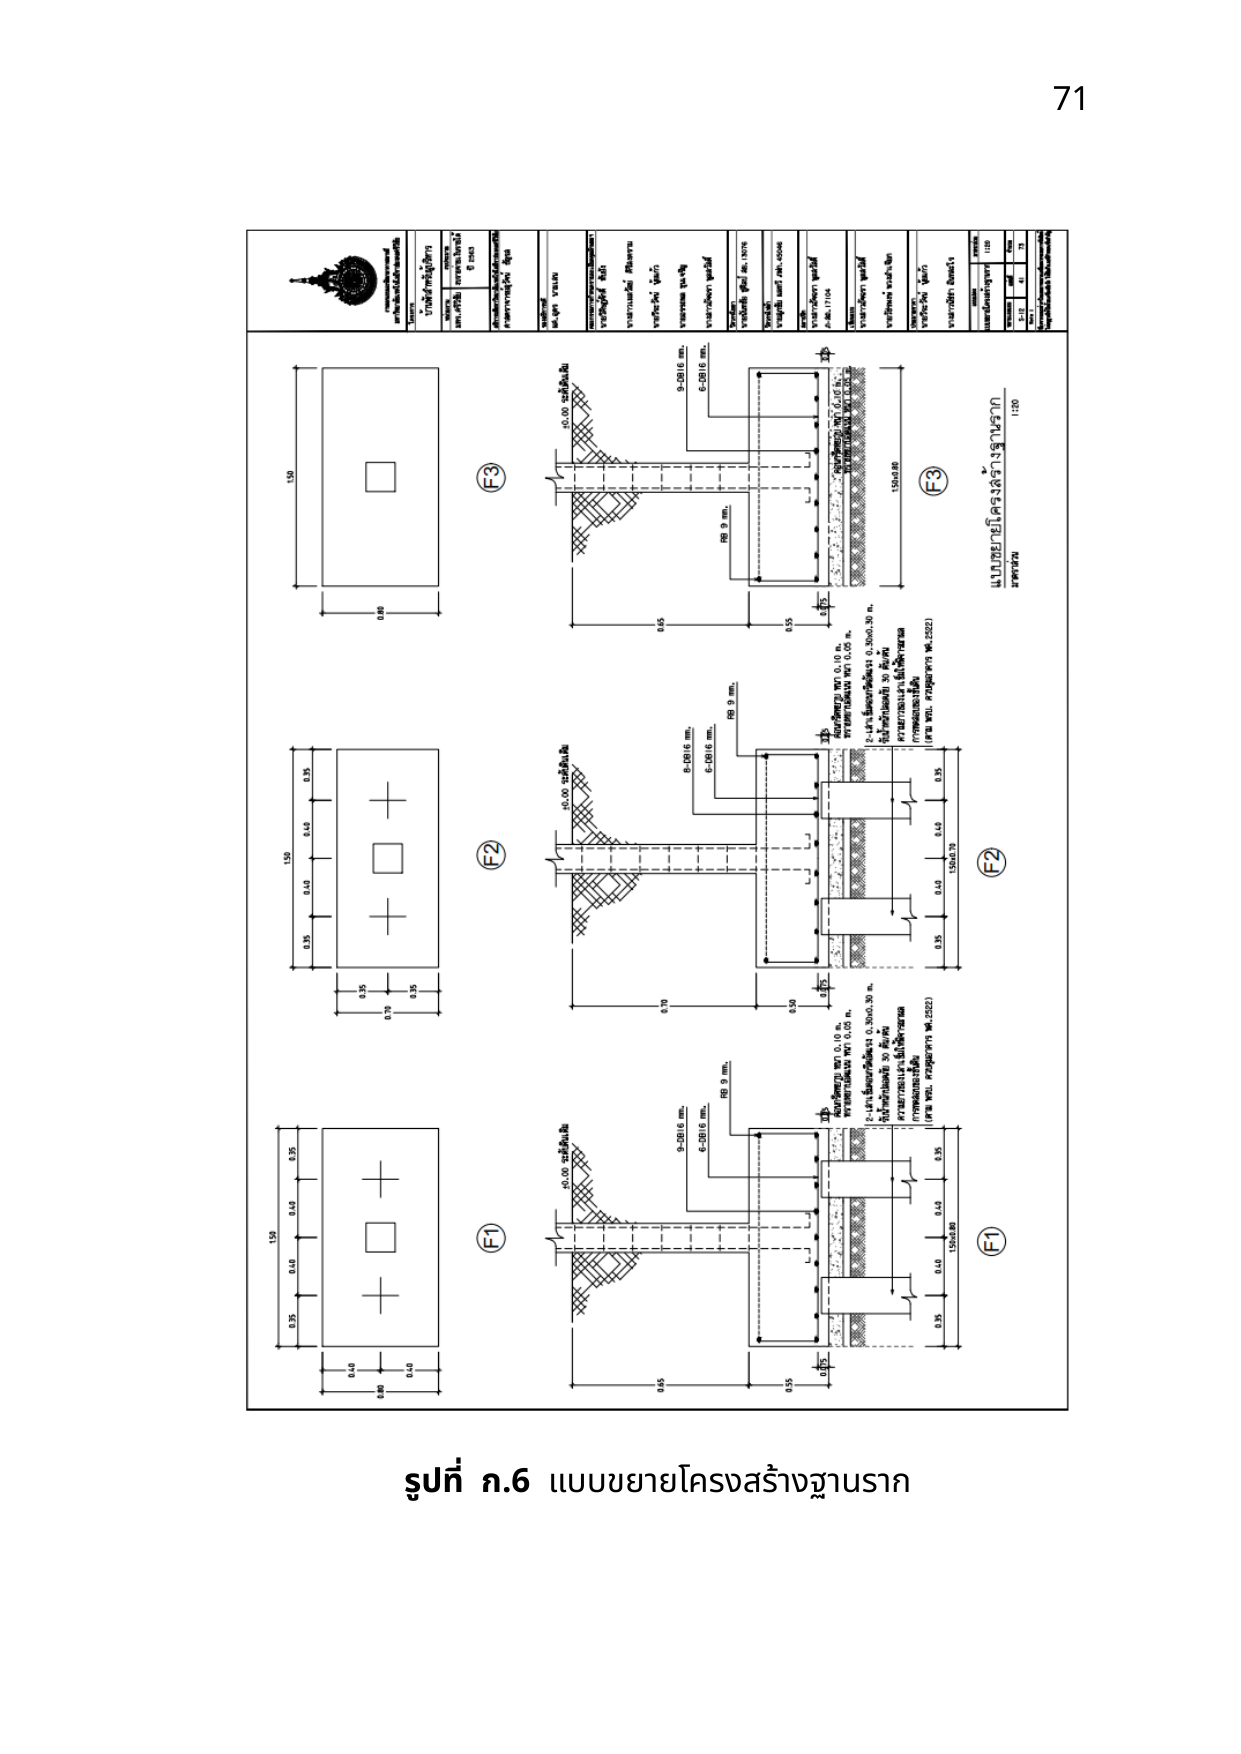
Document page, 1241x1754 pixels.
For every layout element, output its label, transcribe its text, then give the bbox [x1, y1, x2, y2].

picture [244, 225, 1072, 1412]
text รูปที่ ก.6 แบบขยายโครงสร้างฐานราก [225, 1457, 1090, 1507]
